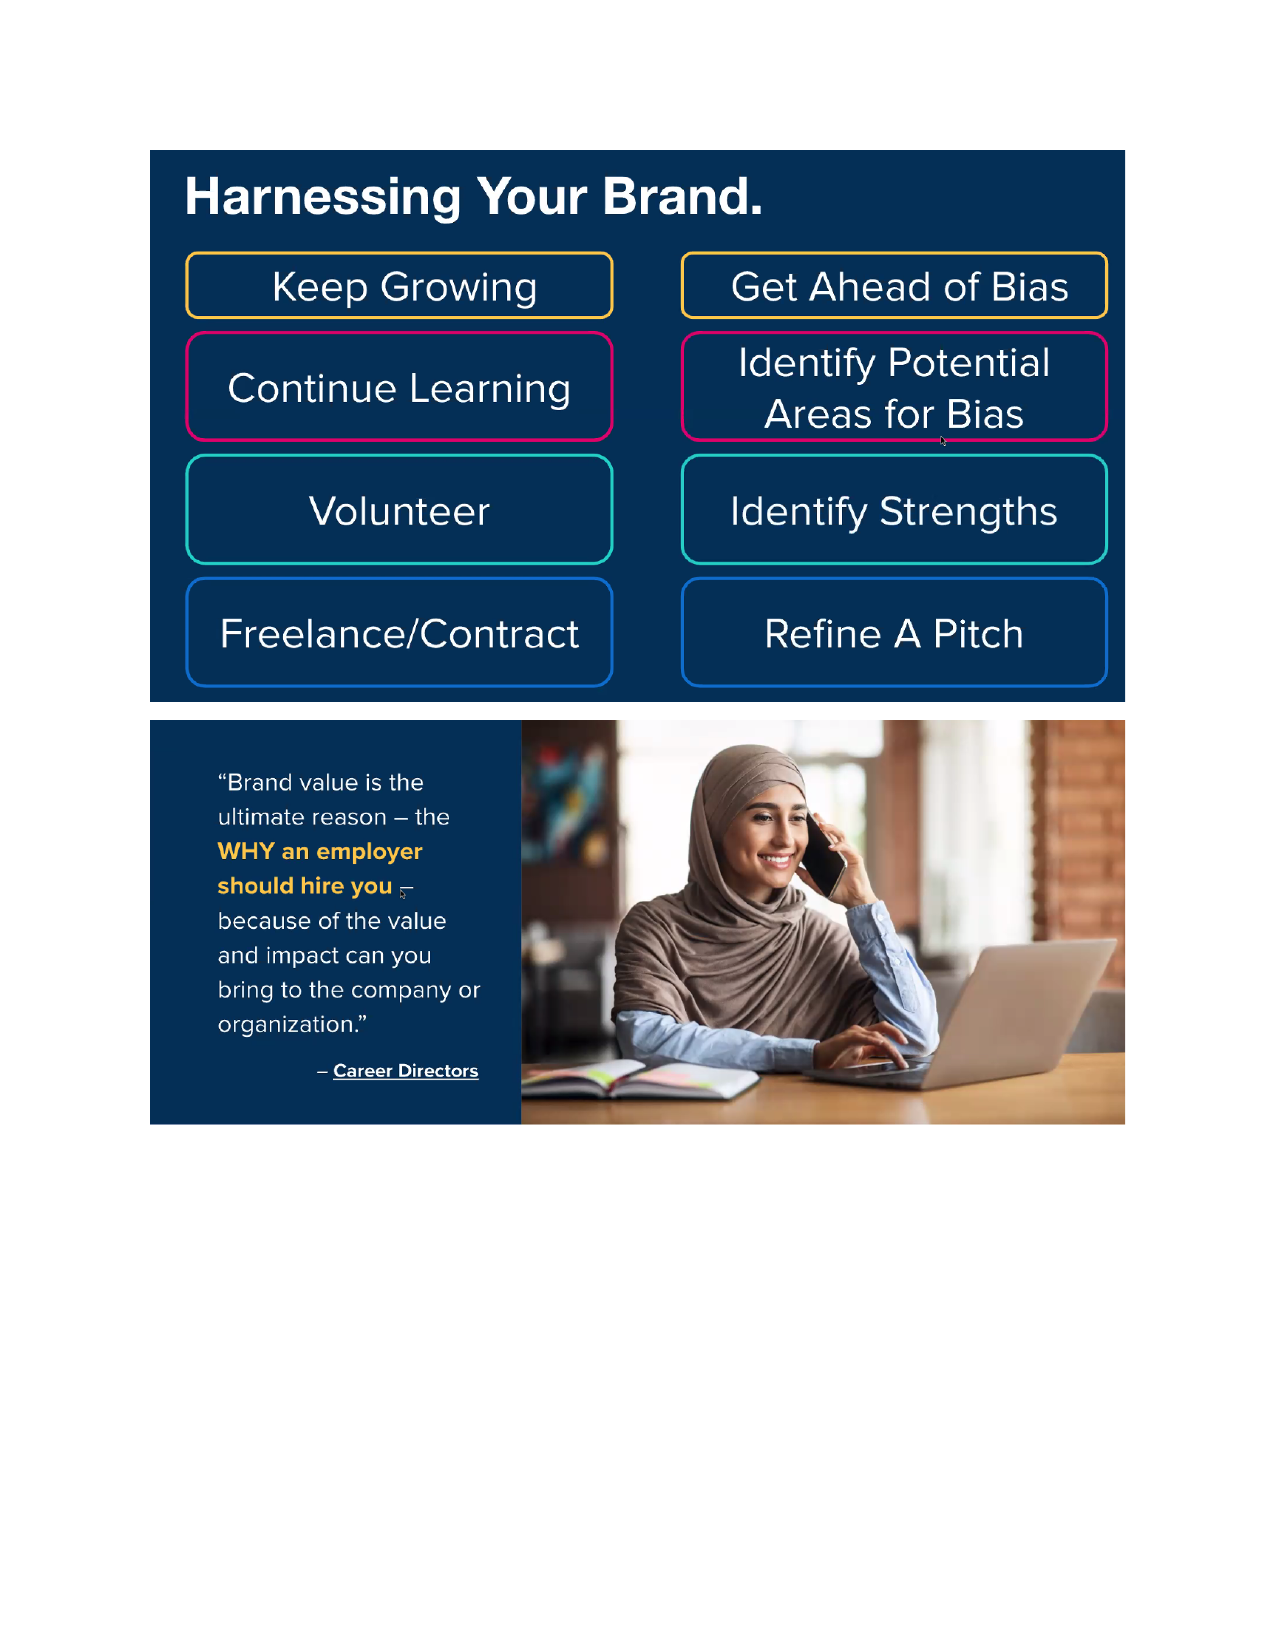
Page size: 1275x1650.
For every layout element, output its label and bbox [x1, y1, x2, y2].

picture [150, 150, 1125, 702]
picture [150, 720, 1125, 1125]
